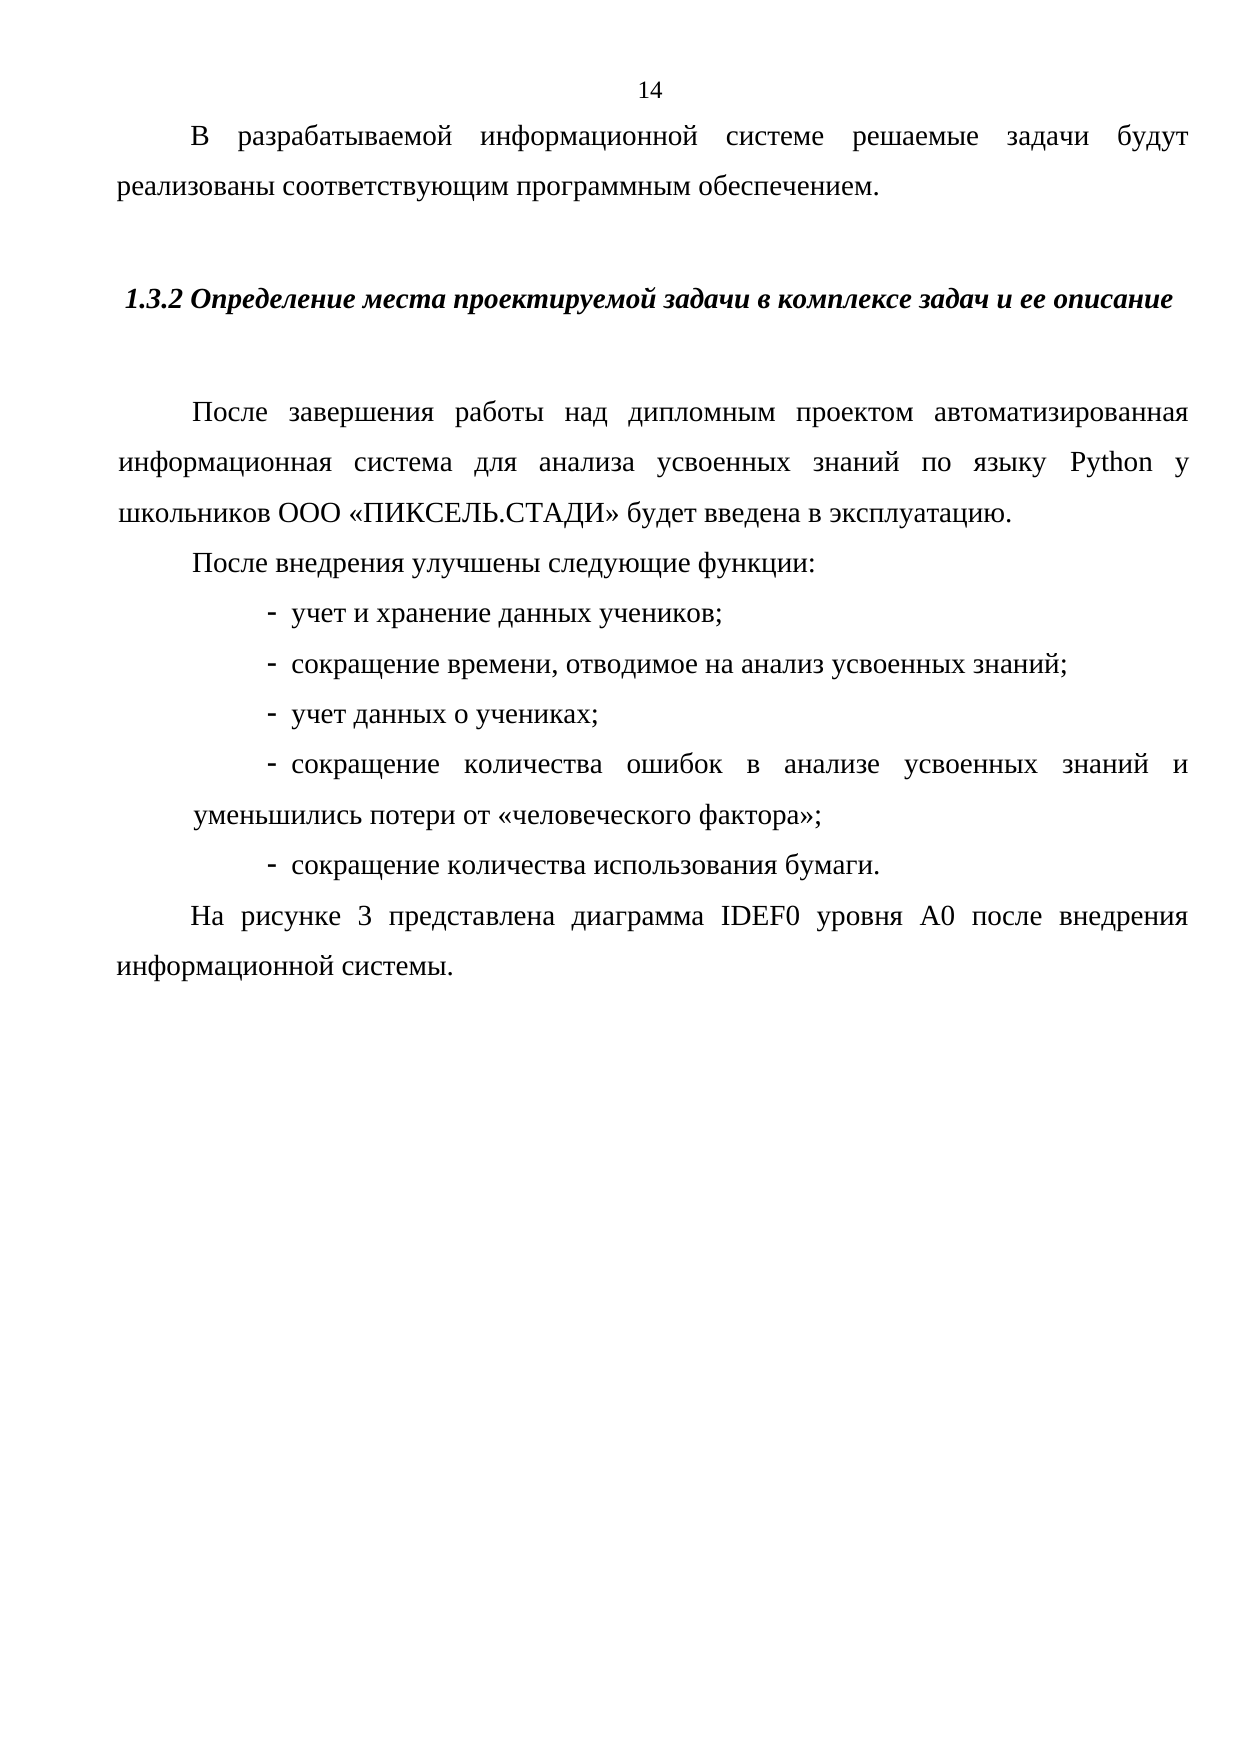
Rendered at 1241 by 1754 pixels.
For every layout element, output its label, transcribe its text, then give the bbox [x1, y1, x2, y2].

list сокращение количества ошибок в анализе усвоенных знаний и уменьшились потери от «человеческого фактора»; [193, 747, 1189, 831]
list учет данных о учениках; [193, 696, 1189, 730]
text После завершения работы над дипломным проектом автоматизированная информационная система для анализа усвоенных знаний по языку Python у школьников ООО «ПИКСЕЛЬ.СТАДИ» будет введена в эксплуатацию. [118, 394, 1189, 528]
list сокращение количества использования бумаги. [193, 847, 1189, 881]
text После внедрения улучшены следующие функции: [118, 545, 1189, 578]
subtitle 1.3.2 Определение места проектируемой задачи в комплексе задач и ее описание [124, 281, 1189, 315]
text На рисунке 3 представлена диаграмма IDEF0 уровня А0 после внедрения информационной системы. [116, 898, 1189, 982]
list учет и хранение данных учеников; [193, 595, 1189, 629]
text В разрабатываемой информационной системе решаемые задачи будут реализованы соответствующим программным обеспечением. [116, 118, 1189, 202]
list сокращение времени, отводимое на анализ усвоенных знаний; [193, 646, 1189, 679]
